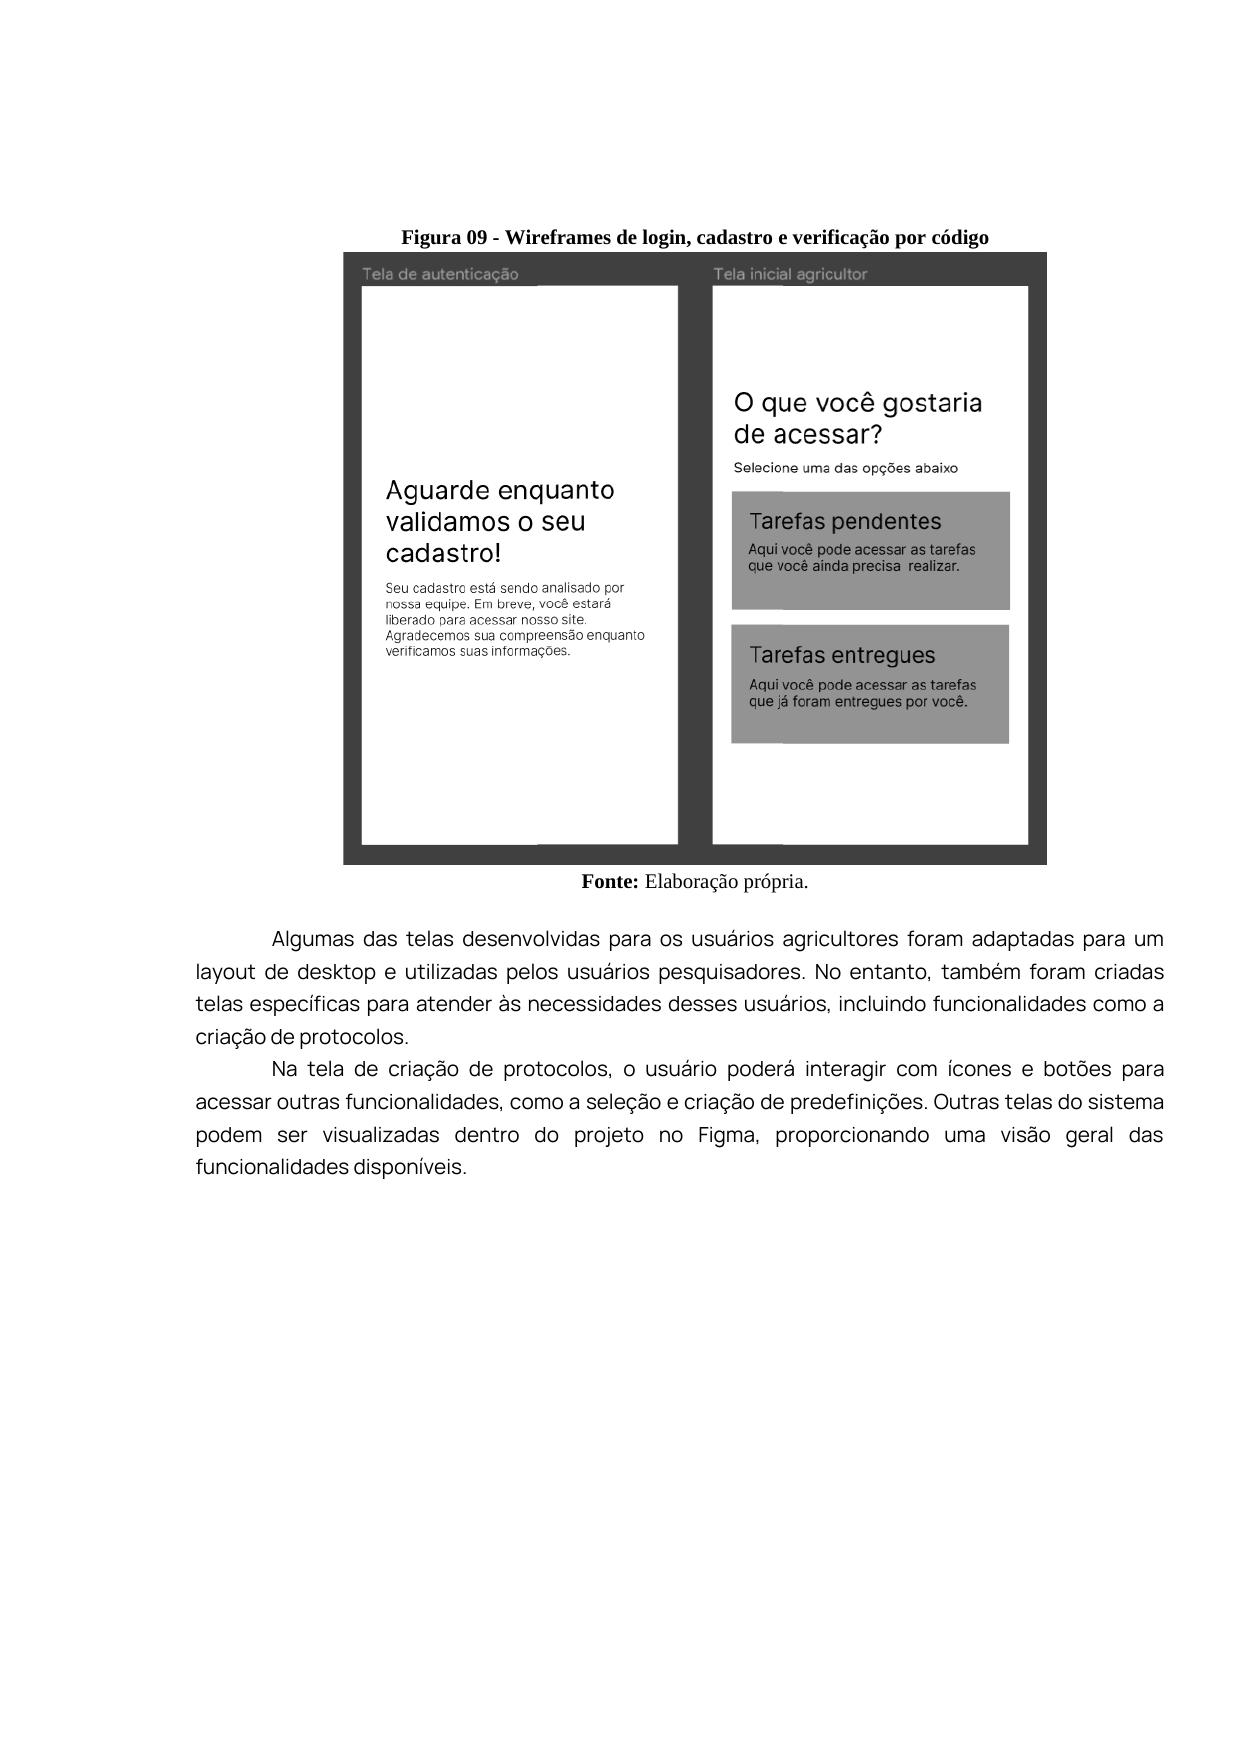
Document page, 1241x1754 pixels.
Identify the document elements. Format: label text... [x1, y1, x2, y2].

text Figura 09 - Wireframes de login, cadastro e verificação por código [195, 225, 1165, 249]
text Algumas das telas desenvolvidas para os usuários agricultores foram adaptadas para um layout de desktop e utilizadas pelos usuários pesquisadores. No entanto, também foram criadas telas específicas para atender às necessidades desses usuários, incluindo funcionalidades como a criação de protocolos. [195, 924, 1165, 1051]
text Fonte: Elaboração própria. [195, 869, 1165, 893]
picture [343, 252, 1047, 865]
text Na tela de criação de protocolos, o usuário poderá interagir com ícones e botões para acessar outras funcionalidades, como a seleção e criação de predefinições. Outras telas do sistema podem ser visualizadas dentro do projeto no Figma, proporcionando uma visão geral das funcionalidades disponíveis. [195, 1055, 1165, 1181]
